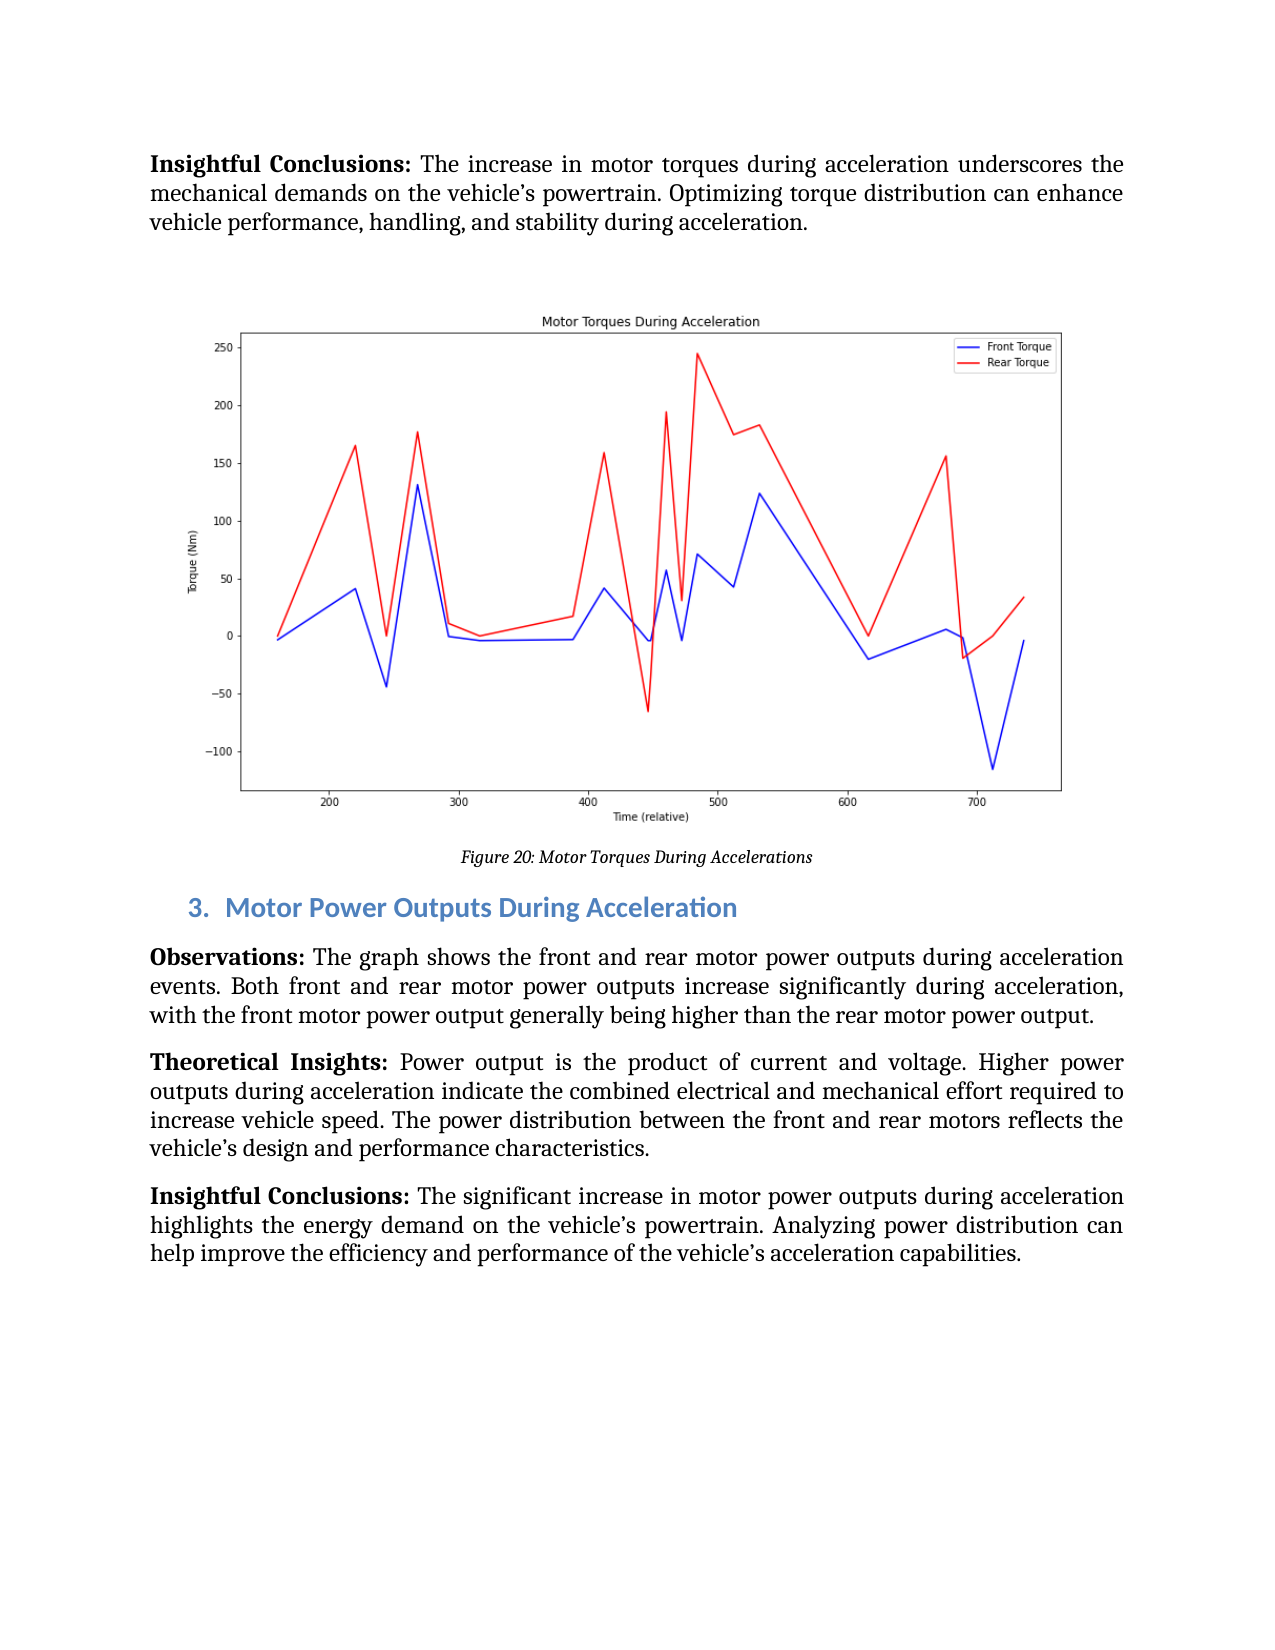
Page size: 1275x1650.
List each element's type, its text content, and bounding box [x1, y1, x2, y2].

text Insightful Conclusions: The increase in motor torques during acceleration underscores the mechanical demands on the vehicle’s powertrain. Optimizing torque distribution can enhance vehicle performance, handling, and stability during acceleration. [150, 150, 1125, 236]
picture [178, 302, 1097, 828]
subtitle Motor Power Outputs During Acceleration [187, 889, 1125, 924]
text Observations: The graph shows the front and rear motor power outputs during acceleration events. Both front and rear motor power outputs increase significantly during acceleration, with the front motor power output generally being higher than the rear motor power output. [150, 943, 1125, 1029]
text Insightful Conclusions: The significant increase in motor power outputs during acceleration highlights the energy demand on the vehicle’s powertrain. Analyzing power distribution can help improve the efficiency and performance of the vehicle’s acceleration capabilities. [150, 1182, 1125, 1268]
text Theoretical Insights: Power output is the product of current and voltage. Higher power outputs during acceleration indicate the combined electrical and mechanical effort required to increase vehicle speed. The power distribution between the front and rear motors reflects the vehicle’s design and performance characteristics. [150, 1048, 1125, 1163]
